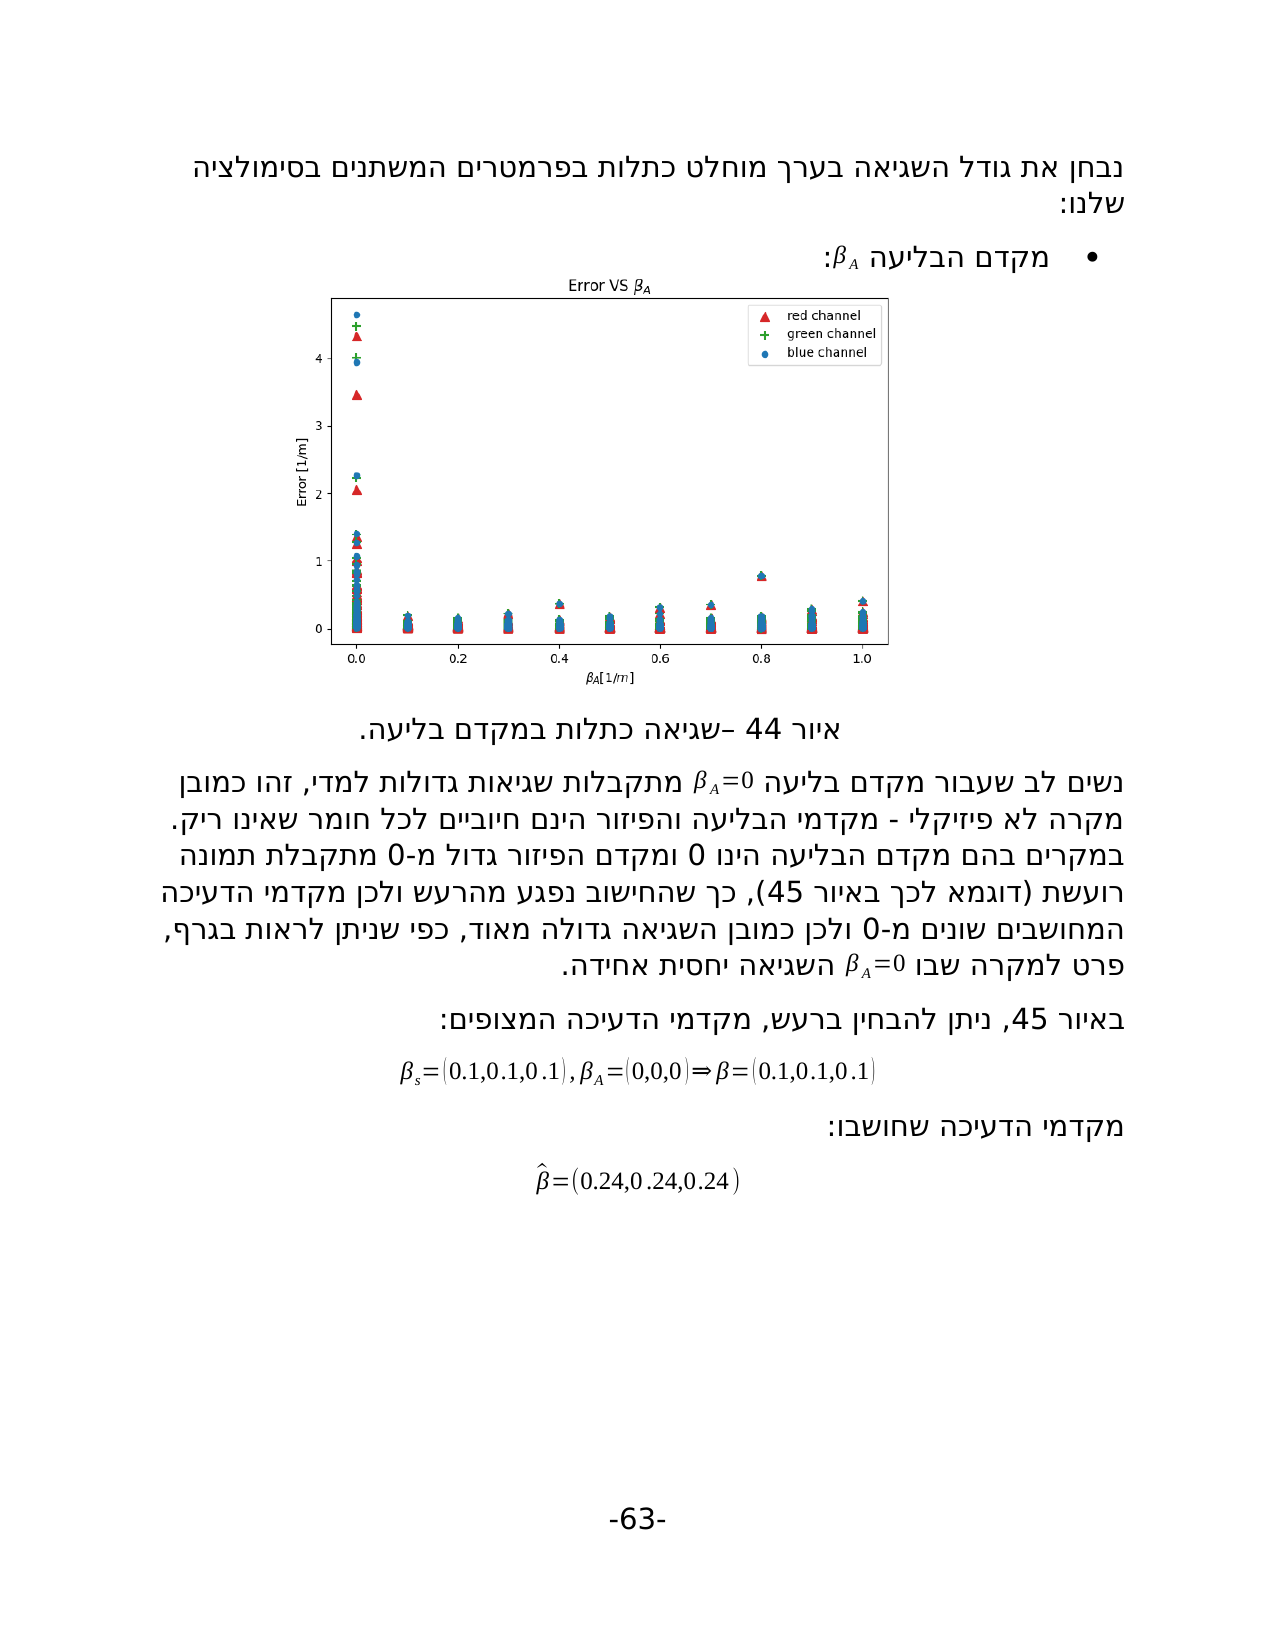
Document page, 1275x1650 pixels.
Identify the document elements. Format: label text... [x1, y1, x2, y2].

picture [241, 276, 959, 693]
text באיור 45, ניתן להבחין ברעש, מקדמי הדעיכה המצופים: [150, 1002, 1125, 1036]
text מקדמי הדעיכה שחושבו: [150, 1109, 1125, 1143]
list מקדם הבליעה : [150, 240, 1087, 274]
text איור 44 –שגיאה כתלות במקדם בליעה. [150, 712, 1050, 746]
text נבחן את גודל השגיאה בערך מוחלט כתלות בפרמטרים המשתנים בסימולציה שלנו: [150, 150, 1125, 221]
text נשים לב שעבור מקדם בליעה מתקבלות שגיאות גדולות למדי, זהו כמובן מקרה לא פיזיקלי - מקדמי הבליעה והפיזור הינם חיוביים לכל חומר שאינו ריק. במקרים בהם מקדם הבליעה הינו 0 ומקדם הפיזור גדול מ-0 מתקבלת תמונה רועשת (דוגמא לכך באיור 45), כך שהחישוב נפגע מהרעש ולכן מקדמי הדעיכה המחושבים שונים מ-0 ולכן כמובן השגיאה גדולה מאוד, כפי שניתן לראות בגרף, פרט למקרה שבו השגיאה יחסית אחידה. [150, 765, 1125, 983]
